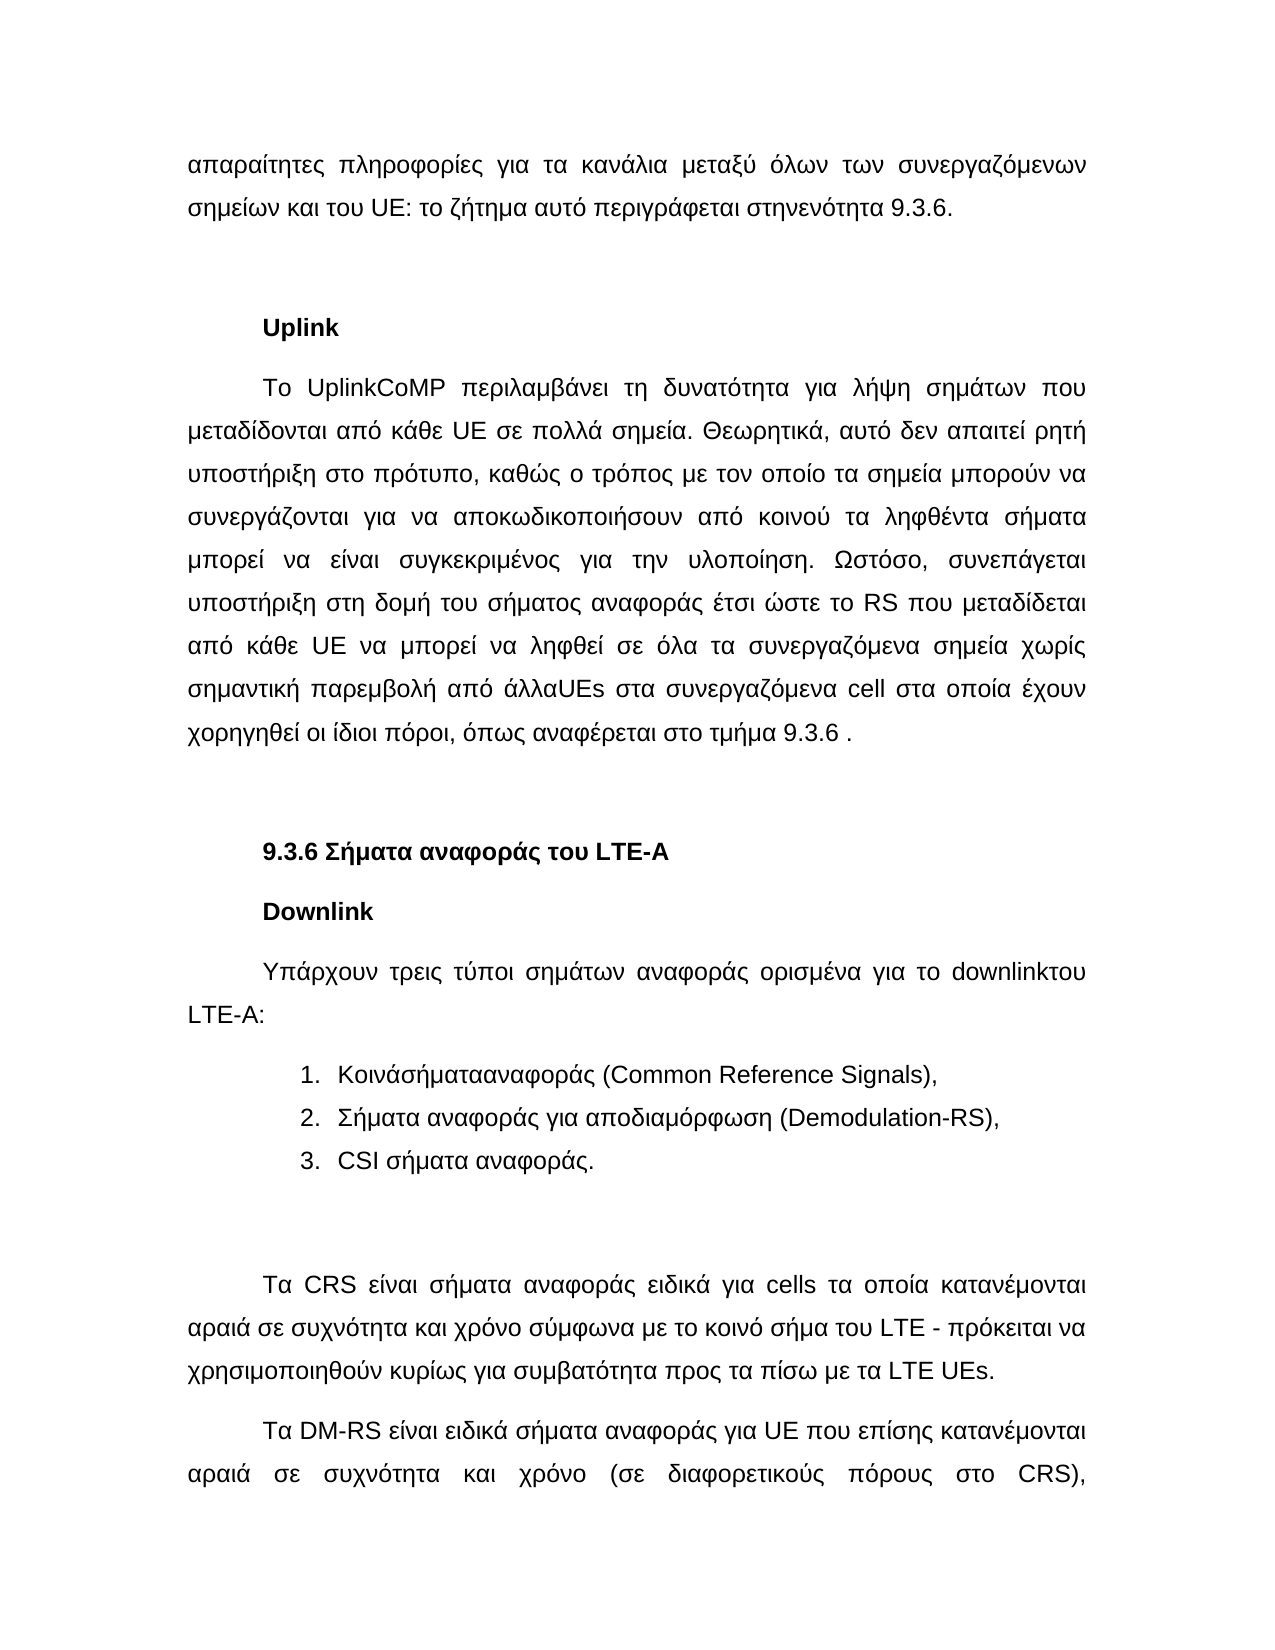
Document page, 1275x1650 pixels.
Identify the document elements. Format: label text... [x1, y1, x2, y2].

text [187, 1416, 1087, 1487]
list Σήματα αναφοράς για αποδιαμόρφωση (Demodulation-RS), [300, 1103, 1087, 1131]
text Υπάρχουν τρεις τύποι σημάτων αναφοράς ορισμένα για το downlinkτου LTE-A: [187, 957, 1087, 1028]
text 9.3.6 Σήματα αναφοράς του LTE-A [187, 837, 1087, 866]
list Κοινάσήματααναφοράς (Common Reference Signals), [300, 1059, 1087, 1088]
text Uplink [187, 313, 1087, 341]
text Τα CRS είναι σήματα αναφοράς ειδικά για cells τα οποία κατανέμονται αραιά σε συχνότητα και χρόνο σύμφωνα με το κοινό σήμα του LTE - πρόκειται να χρησιμοποιηθούν κυρίως για συμβατότητα προς τα πίσω με τα LTE UEs. [187, 1269, 1087, 1384]
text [187, 150, 1087, 222]
list CSI σήματα αναφοράς. [300, 1146, 1087, 1174]
text Το UplinkCoMP περιλαμβάνει τη δυνατότητα για λήψη σημάτων που μεταδίδονται από κάθε UE σε πολλά σημεία. Θεωρητικά, αυτό δεν απαιτεί ρητή υποστήριξη στο πρότυπο, καθώς ο τρόπος με τον οποίο τα σημεία μπορούν να συνεργάζονται για να αποκωδικοποιήσουν από κοινού τα ληφθέντα σήματα μπορεί να είναι συγκεκριμένος για την υλοποίηση. Ωστόσο, συνεπάγεται υποστήριξη στη δομή του σήματος αναφοράς έτσι ώστε το RS που μεταδίδεται από κάθε UE να μπορεί να ληφθεί σε όλα τα συνεργαζόμενα σημεία χωρίς σημαντική παρεμβολή από άλλαUEs στα συνεργαζόμενα cell στα οποία έχουν χορηγηθεί οι ίδιοι πόροι, όπως αναφέρεται στο τμήμα 9.3.6 . [187, 372, 1087, 746]
text Downlink [187, 897, 1087, 926]
